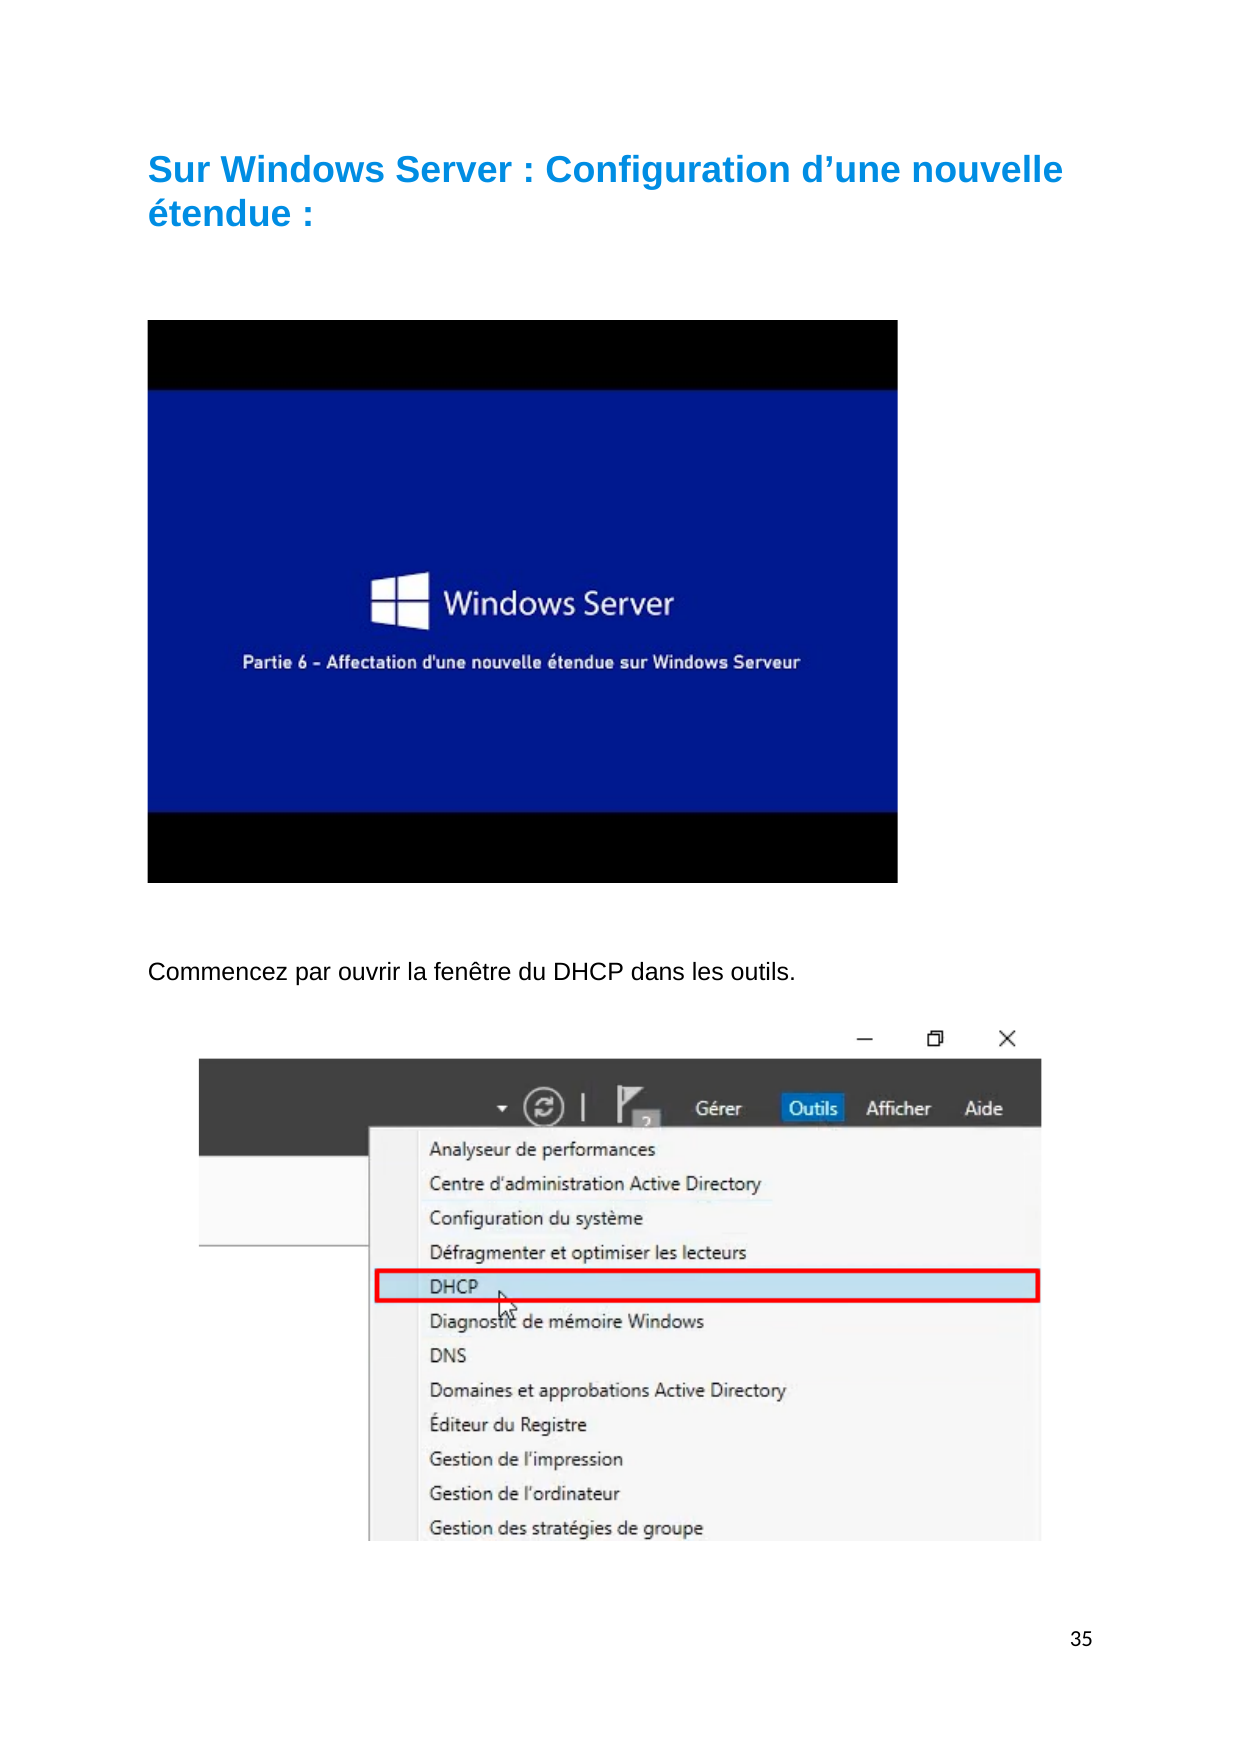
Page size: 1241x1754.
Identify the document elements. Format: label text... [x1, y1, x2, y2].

picture [198, 1023, 1042, 1541]
text Commencez par ouvrir la fenêtre du DHCP dans les outils. [148, 957, 1093, 986]
picture [147, 320, 898, 883]
subtitle Sur Windows Server : Configuration d’une nouvelle étendue : [148, 148, 1093, 234]
